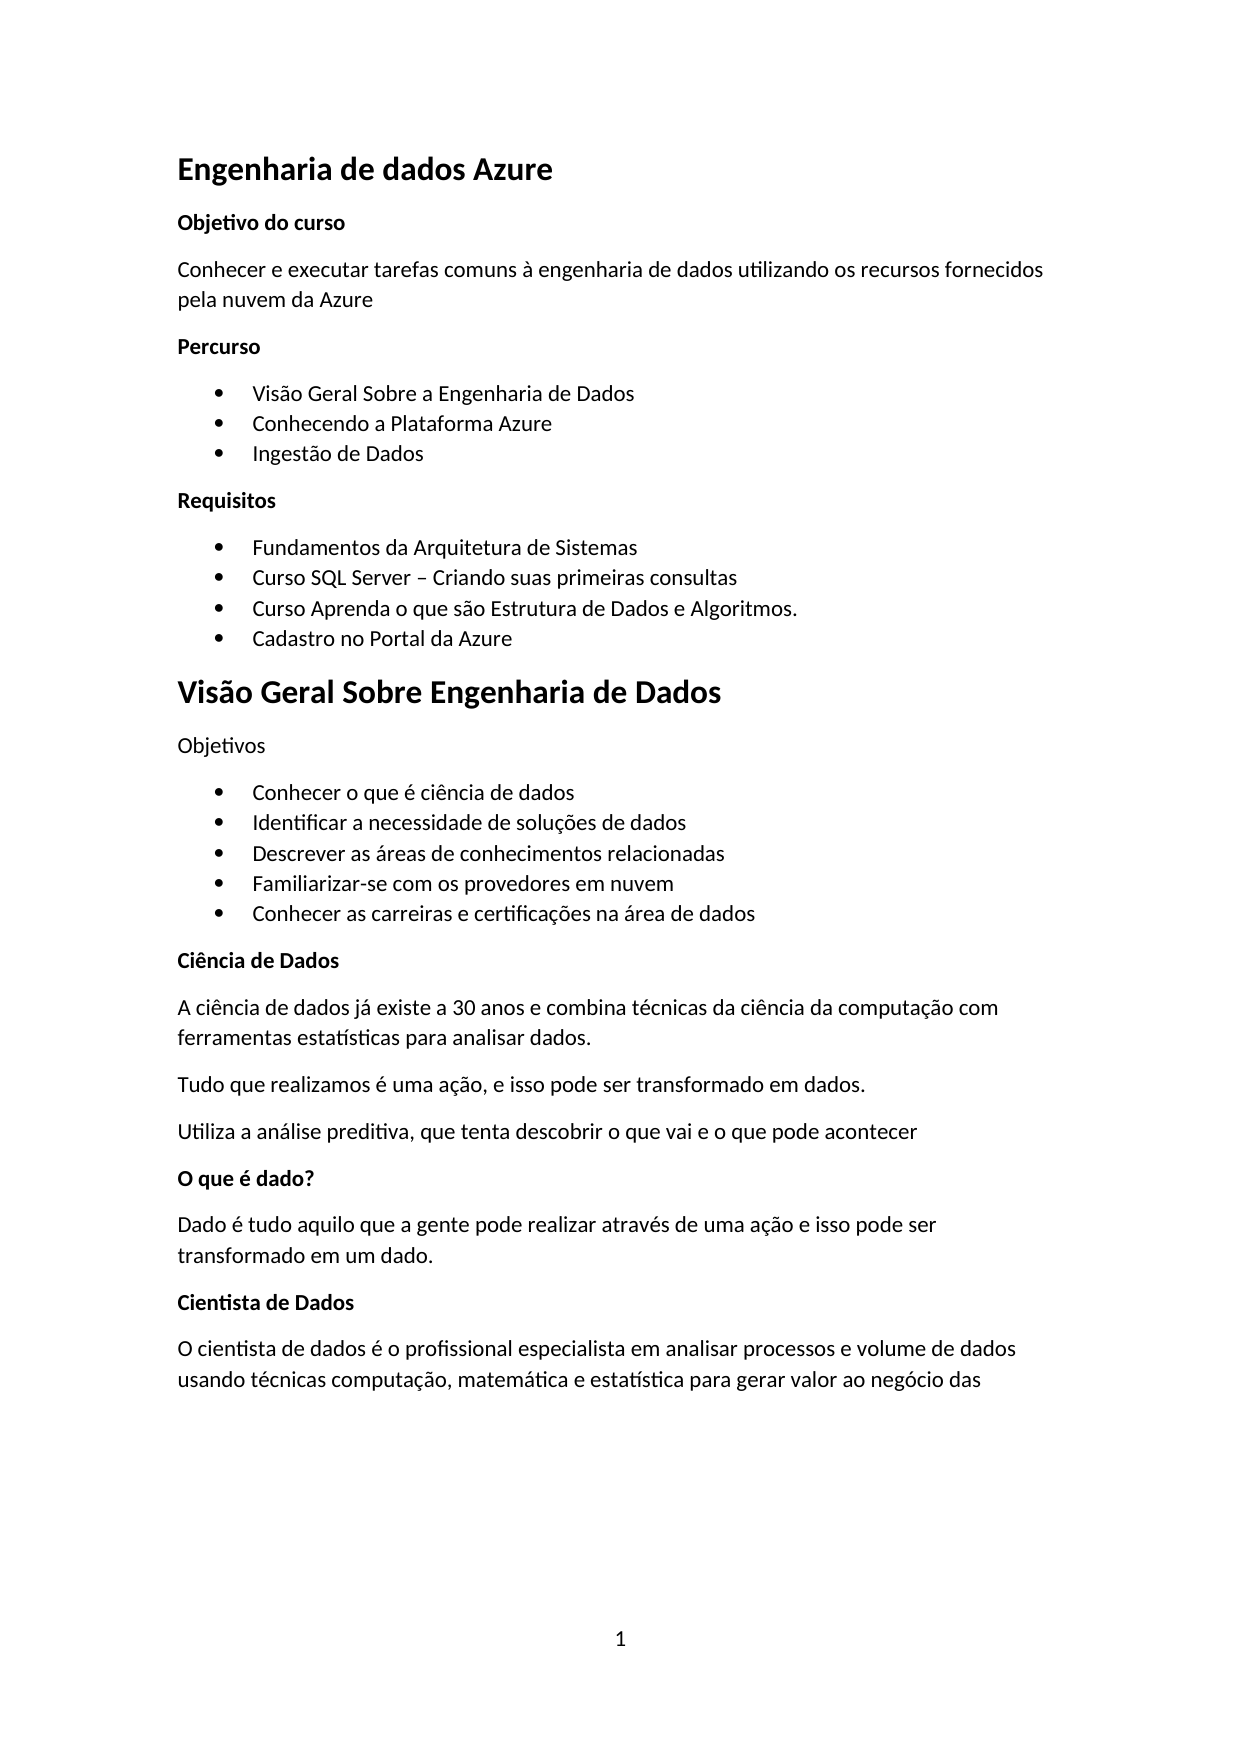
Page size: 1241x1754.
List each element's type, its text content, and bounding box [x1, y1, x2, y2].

text O que é dado? [177, 1164, 1063, 1192]
list Visão Geral Sobre a Engenharia de Dados [215, 379, 1063, 407]
text Ciência de Dados [177, 946, 1063, 974]
text Cientista de Dados [177, 1288, 1063, 1316]
text Engenharia de dados Azure [177, 148, 1063, 188]
list Conhecer as carreiras e certificações na área de dados [215, 899, 1063, 927]
list Ingestão de Dados [215, 439, 1063, 467]
text Dado é tudo aquilo que a gente pode realizar através de uma ação e isso pode ser transformado em um dado. [177, 1211, 1063, 1269]
text A ciência de dados já existe a 30 anos e combina técnicas da ciência da computação com ferramentas estatísticas para analisar dados. [177, 993, 1063, 1051]
list Curso SQL Server – Criando suas primeiras consultas [215, 563, 1063, 591]
list Identificar a necessidade de soluções de dados [215, 808, 1063, 836]
text Objetivo do curso [177, 208, 1063, 236]
text Visão Geral Sobre Engenharia de Dados [177, 671, 1063, 711]
list Conhecendo a Plataforma Azure [215, 409, 1063, 437]
list Familiarizar-se com os provedores em nuvem [215, 869, 1063, 897]
text Percurso [177, 332, 1063, 360]
list Descrever as áreas de conhecimentos relacionadas [215, 839, 1063, 867]
text Conhecer e executar tarefas comuns à engenharia de dados utilizando os recursos fornecidos pela nuvem da Azure [177, 255, 1063, 313]
list Conhecer o que é ciência de dados [215, 778, 1063, 806]
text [177, 1334, 1063, 1393]
list Fundamentos da Arquitetura de Sistemas [215, 533, 1063, 561]
text Utiliza a análise preditiva, que tenta descobrir o que vai e o que pode acontecer [177, 1117, 1063, 1145]
list Cadastro no Portal da Azure [215, 624, 1063, 652]
text Tudo que realizamos é uma ação, e isso pode ser transformado em dados. [177, 1070, 1063, 1098]
text Objetivos [177, 731, 1063, 759]
text Requisitos [177, 486, 1063, 514]
list Curso Aprenda o que são Estrutura de Dados e Algoritmos. [215, 594, 1063, 622]
